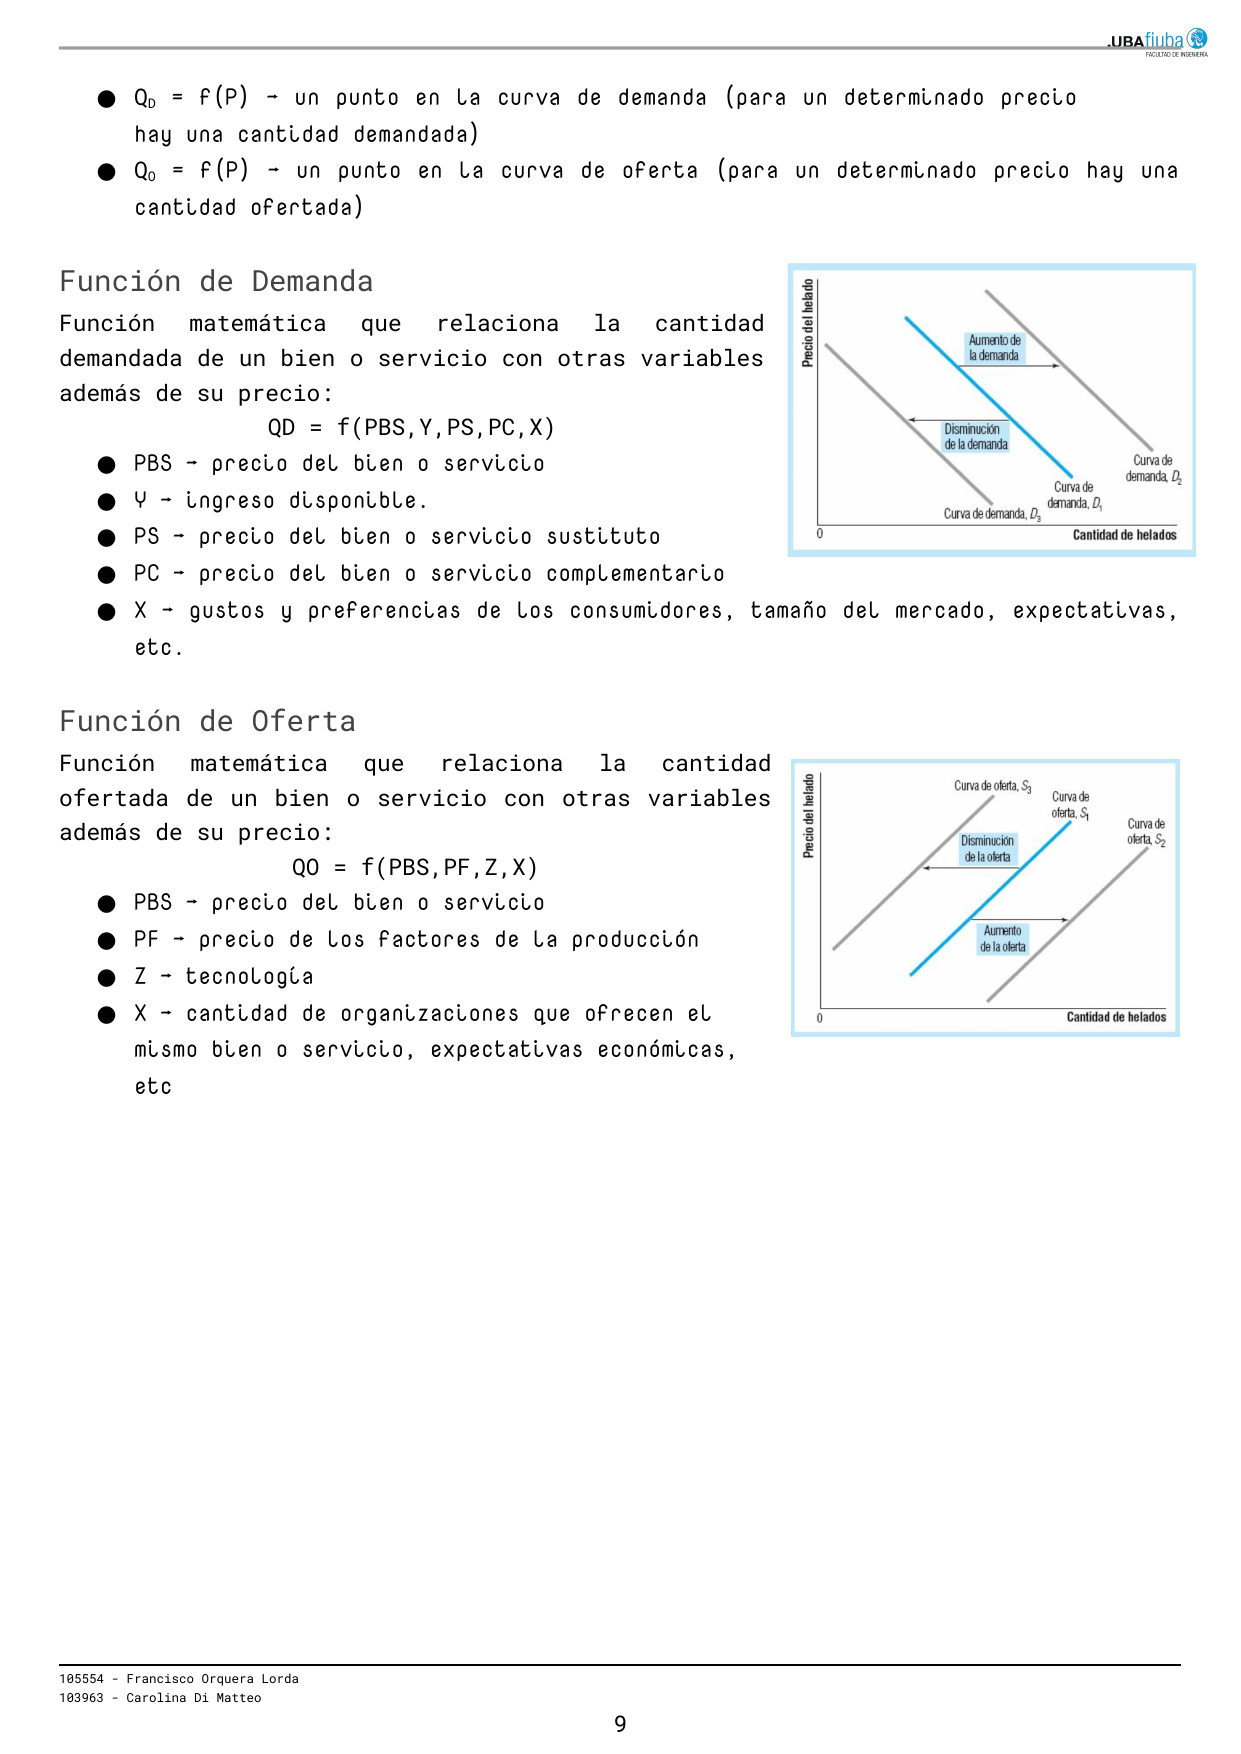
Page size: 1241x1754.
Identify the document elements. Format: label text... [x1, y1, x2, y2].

list PBS → precio del bien o servicio [96, 446, 783, 478]
subtitle Función de Oferta [59, 700, 1181, 739]
text QD = f(PBS,Y,PS,PC,X) [59, 412, 783, 442]
list Y → ingreso disponible. [96, 483, 783, 515]
list QD = f(P) → un punto en la curva de demanda (para un determinado precio hay una cantidad demandada) [96, 81, 1181, 149]
text Función matemática que relaciona la cantidad ofertada de un bien o servicio con otras variables además de su precio: [59, 747, 1181, 847]
picture [791, 759, 1180, 1037]
list PS → precio del bien o servicio sustituto [96, 520, 783, 552]
list QO = f(P) → un punto en la curva de oferta (para un determinado precio hay una cantidad ofertada) [96, 154, 1181, 223]
subtitle Función de Demanda [59, 261, 783, 299]
picture [783, 257, 1200, 557]
list PF → precio de los factores de la producción [96, 923, 791, 955]
list Z → tecnología [96, 959, 791, 991]
list PC → precio del bien o servicio complementario [96, 557, 1181, 589]
text Función matemática que relaciona la cantidad demandada de un bien o servicio con otras variables además de su precio: [59, 308, 783, 407]
list X → gustos y preferencias de los consumidores, tamaño del mercado, expectativas, etc. [96, 593, 1181, 662]
list X → cantidad de organizaciones que ofrecen el mismo bien o servicio, expectativas económicas, etc [96, 996, 1181, 1102]
list PBS → precio del bien o servicio [96, 886, 791, 918]
picture [1097, 18, 1220, 65]
text QO = f(PBS,PF,Z,X) [59, 851, 791, 881]
